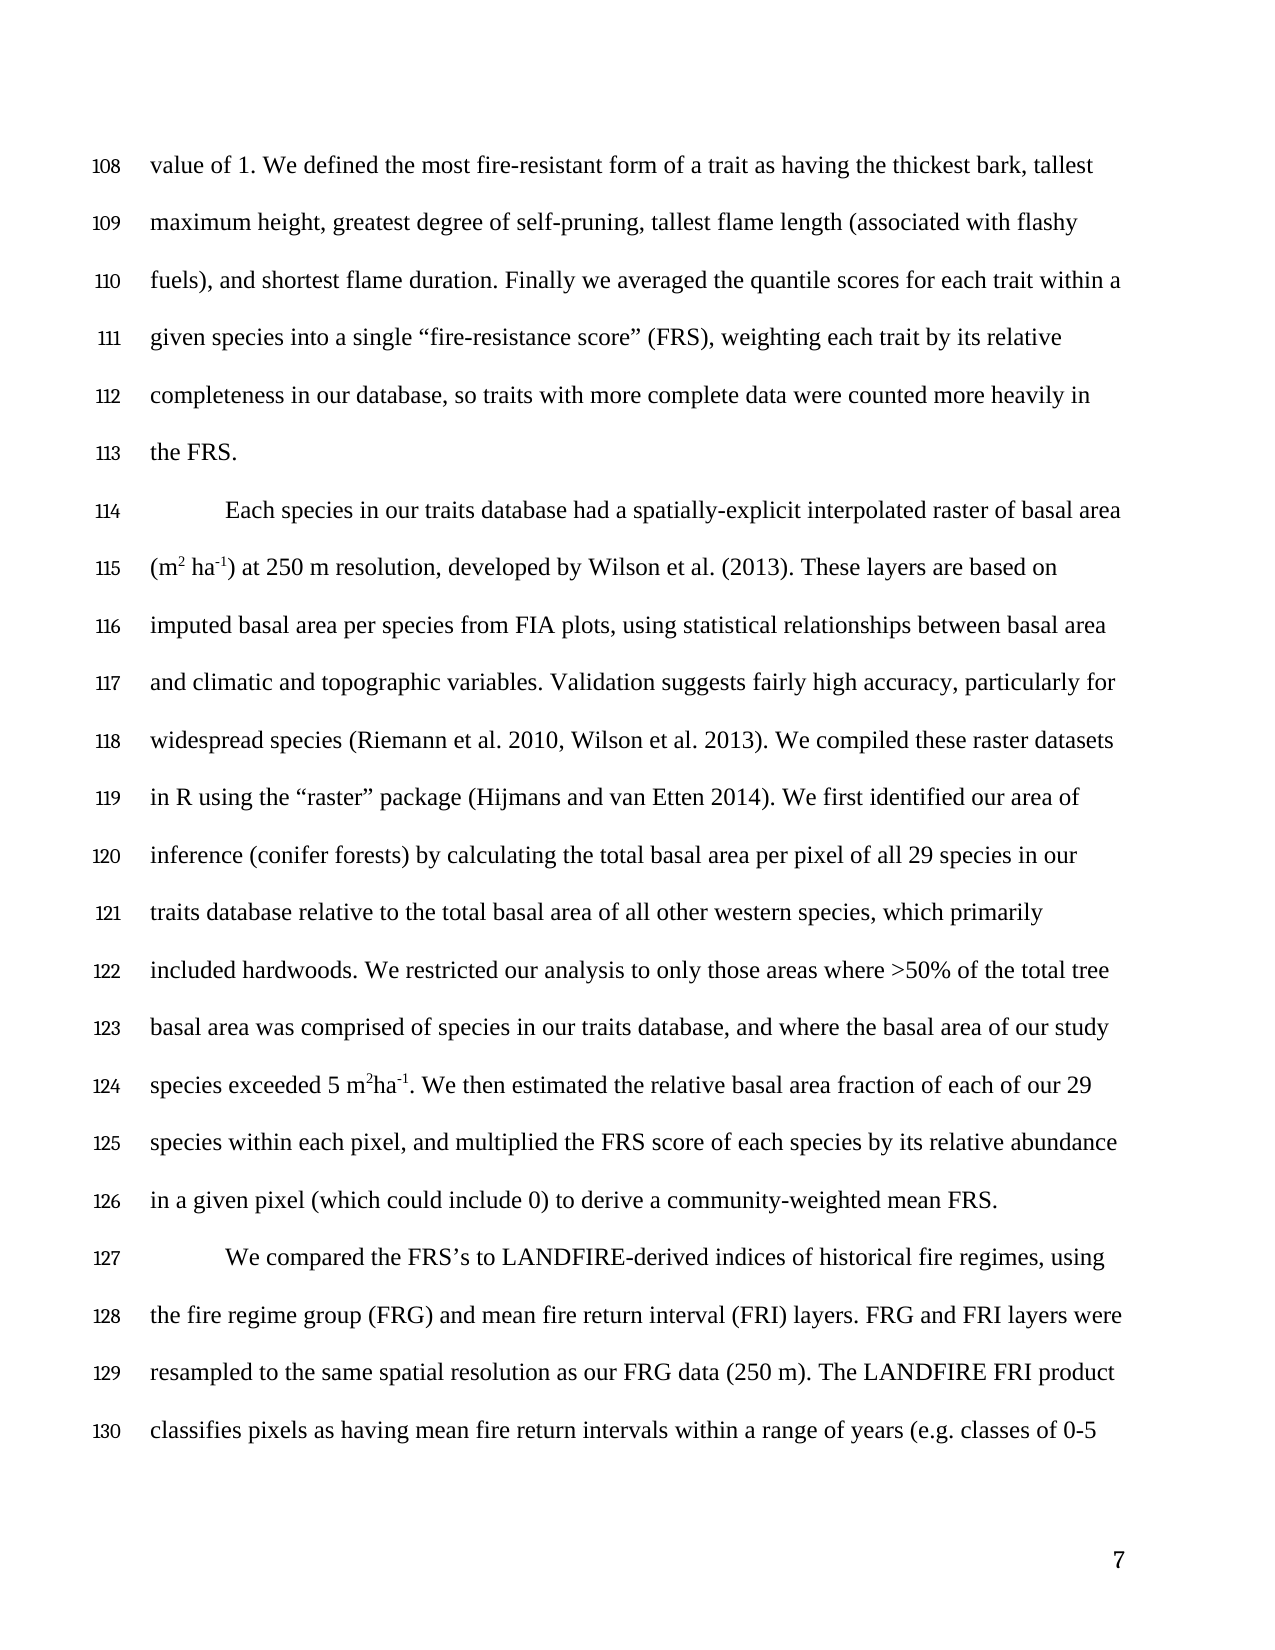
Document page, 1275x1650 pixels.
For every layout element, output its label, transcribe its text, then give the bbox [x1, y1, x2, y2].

text Each species in our traits database had a spatially-explicit interpolated raster of basal area (m2 ha-1) at 250 m resolution, developed by Wilson et al. (2013). These layers are based on imputed basal area per species from FIA plots, using statistical relationships between basal area and climatic and topographic variables. Validation suggests fairly high accuracy, particularly for widespread species (Riemann et al. 2010, Wilson et al. 2013). We compiled these raster datasets in R using the “raster” package (Hijmans and van Etten 2014). We first identified our area of inference (conifer forests) by calculating the total basal area per pixel of all 29 species in our traits database relative to the total basal area of all other western species, which primarily included hardwoods. We restricted our analysis to only those areas where >50% of the total tree basal area was comprised of species in our traits database, and where the basal area of our study species exceeded 5 m2ha-1. We then estimated the relative basal area fraction of each of our 29 species within each pixel, and multiplied the FRS score of each species by its relative abundance in a given pixel (which could include 0) to derive a community-weighted mean FRS. [150, 495, 1125, 1214]
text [150, 1242, 1125, 1444]
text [150, 150, 1125, 466]
